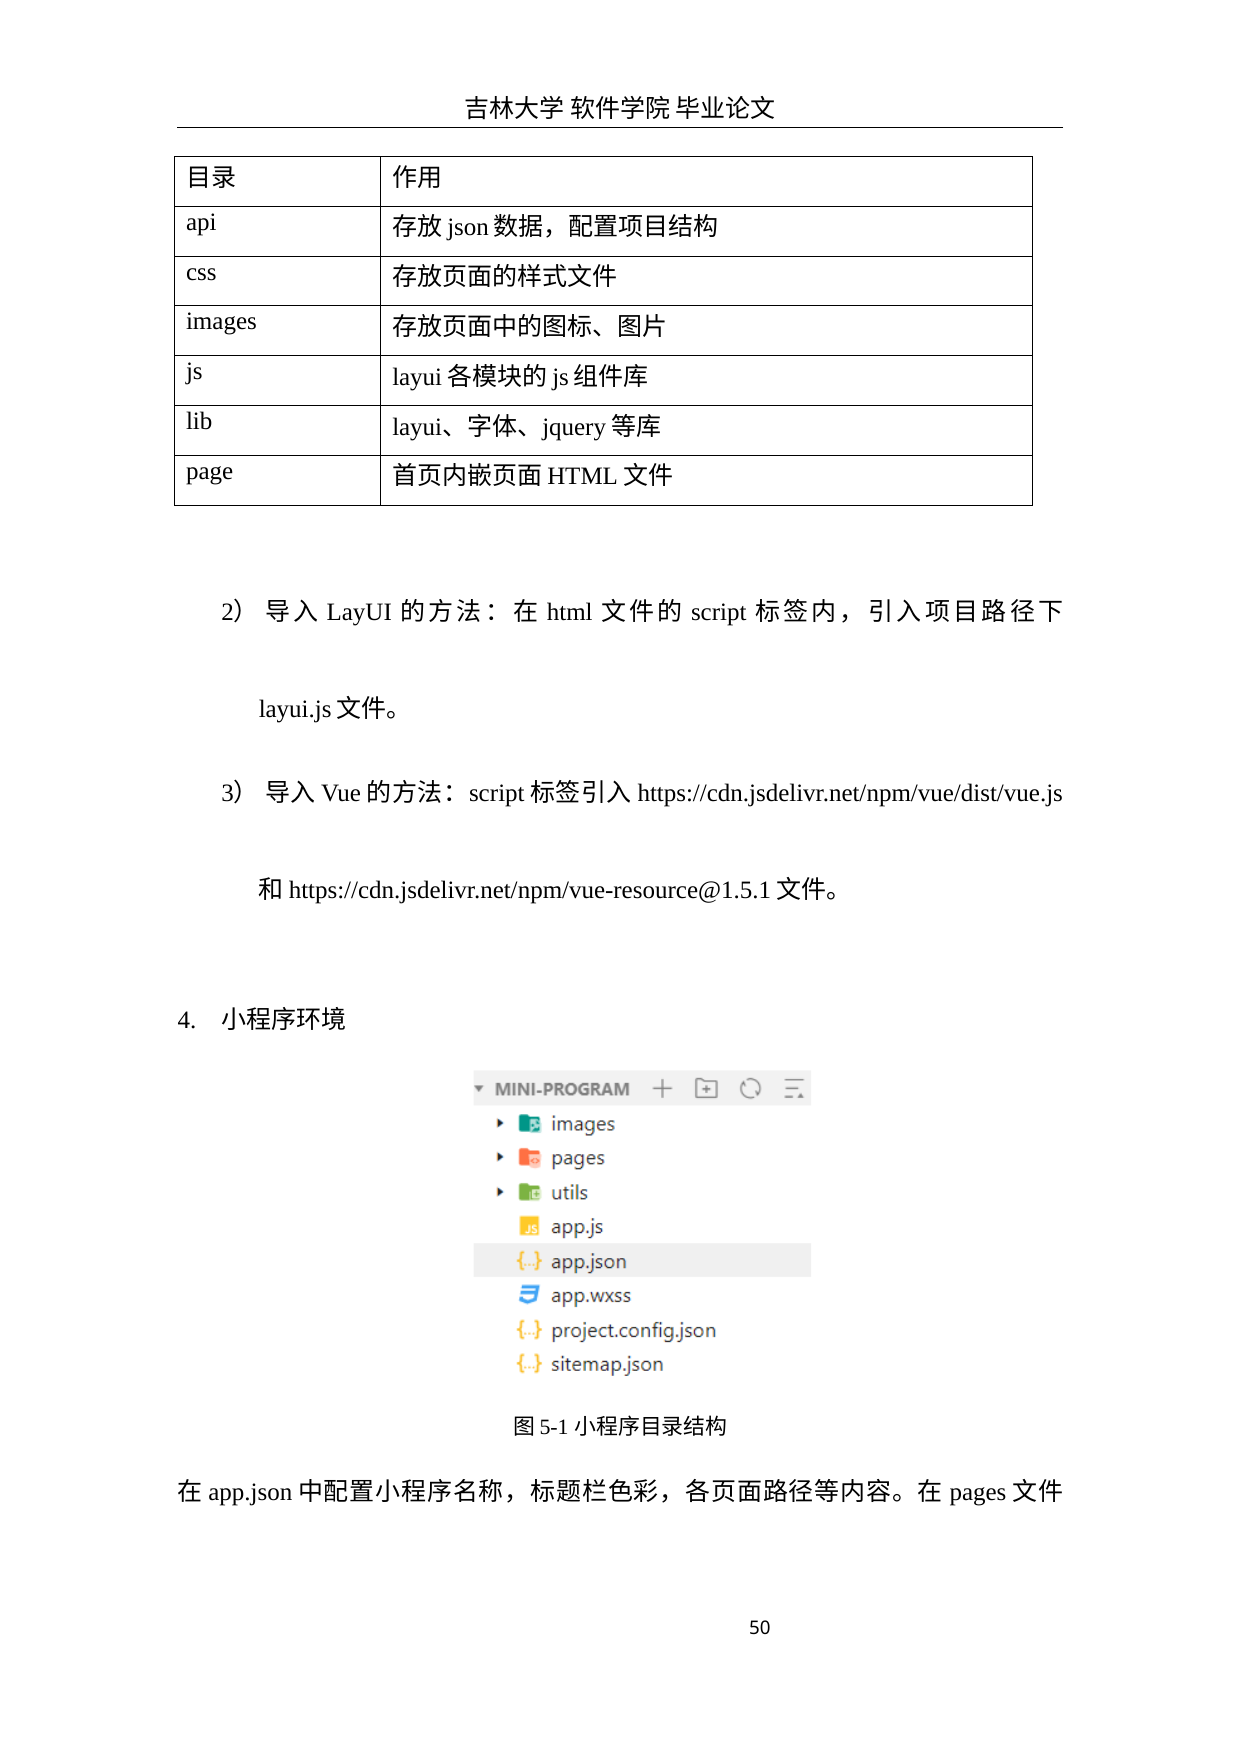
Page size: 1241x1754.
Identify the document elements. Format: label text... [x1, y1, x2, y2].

table_header 目录 [175, 157, 380, 206]
table_cell images [175, 306, 380, 355]
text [177, 1457, 1063, 1522]
list 小程序环境 [177, 985, 1063, 1050]
table_cell layui、字体、jquery等库 [381, 406, 1032, 455]
text 图5-1 小程序目录结构 [177, 1408, 1063, 1441]
list 导入Vue的方法：script标签引入https://cdn.jsdelivr.net/npm/vue/dist/vue.js和https://cdn.jsdelivr.net/npm/vue-resource@1.5.1文件。 [221, 758, 1063, 920]
table_cell api [175, 207, 380, 256]
table_cell page [175, 456, 380, 504]
table_cell 存放json数据，配置项目结构 [381, 207, 1032, 256]
table_header 作用 [381, 157, 1032, 206]
table_cell 存放页面的样式文件 [381, 257, 1032, 305]
list 导入LayUI的方法：在html文件的script标签内，引入项目路径下layui.js文件。 [221, 187, 1063, 739]
table_cell js [175, 356, 380, 405]
table_cell 首页内嵌页面HTML文件 [381, 456, 1032, 504]
picture [473, 1068, 812, 1391]
table_cell 存放页面中的图标、图片 [381, 306, 1032, 355]
table_cell layui各模块的js组件库 [381, 356, 1032, 405]
table_cell lib [175, 406, 380, 455]
table_cell css [175, 257, 380, 305]
